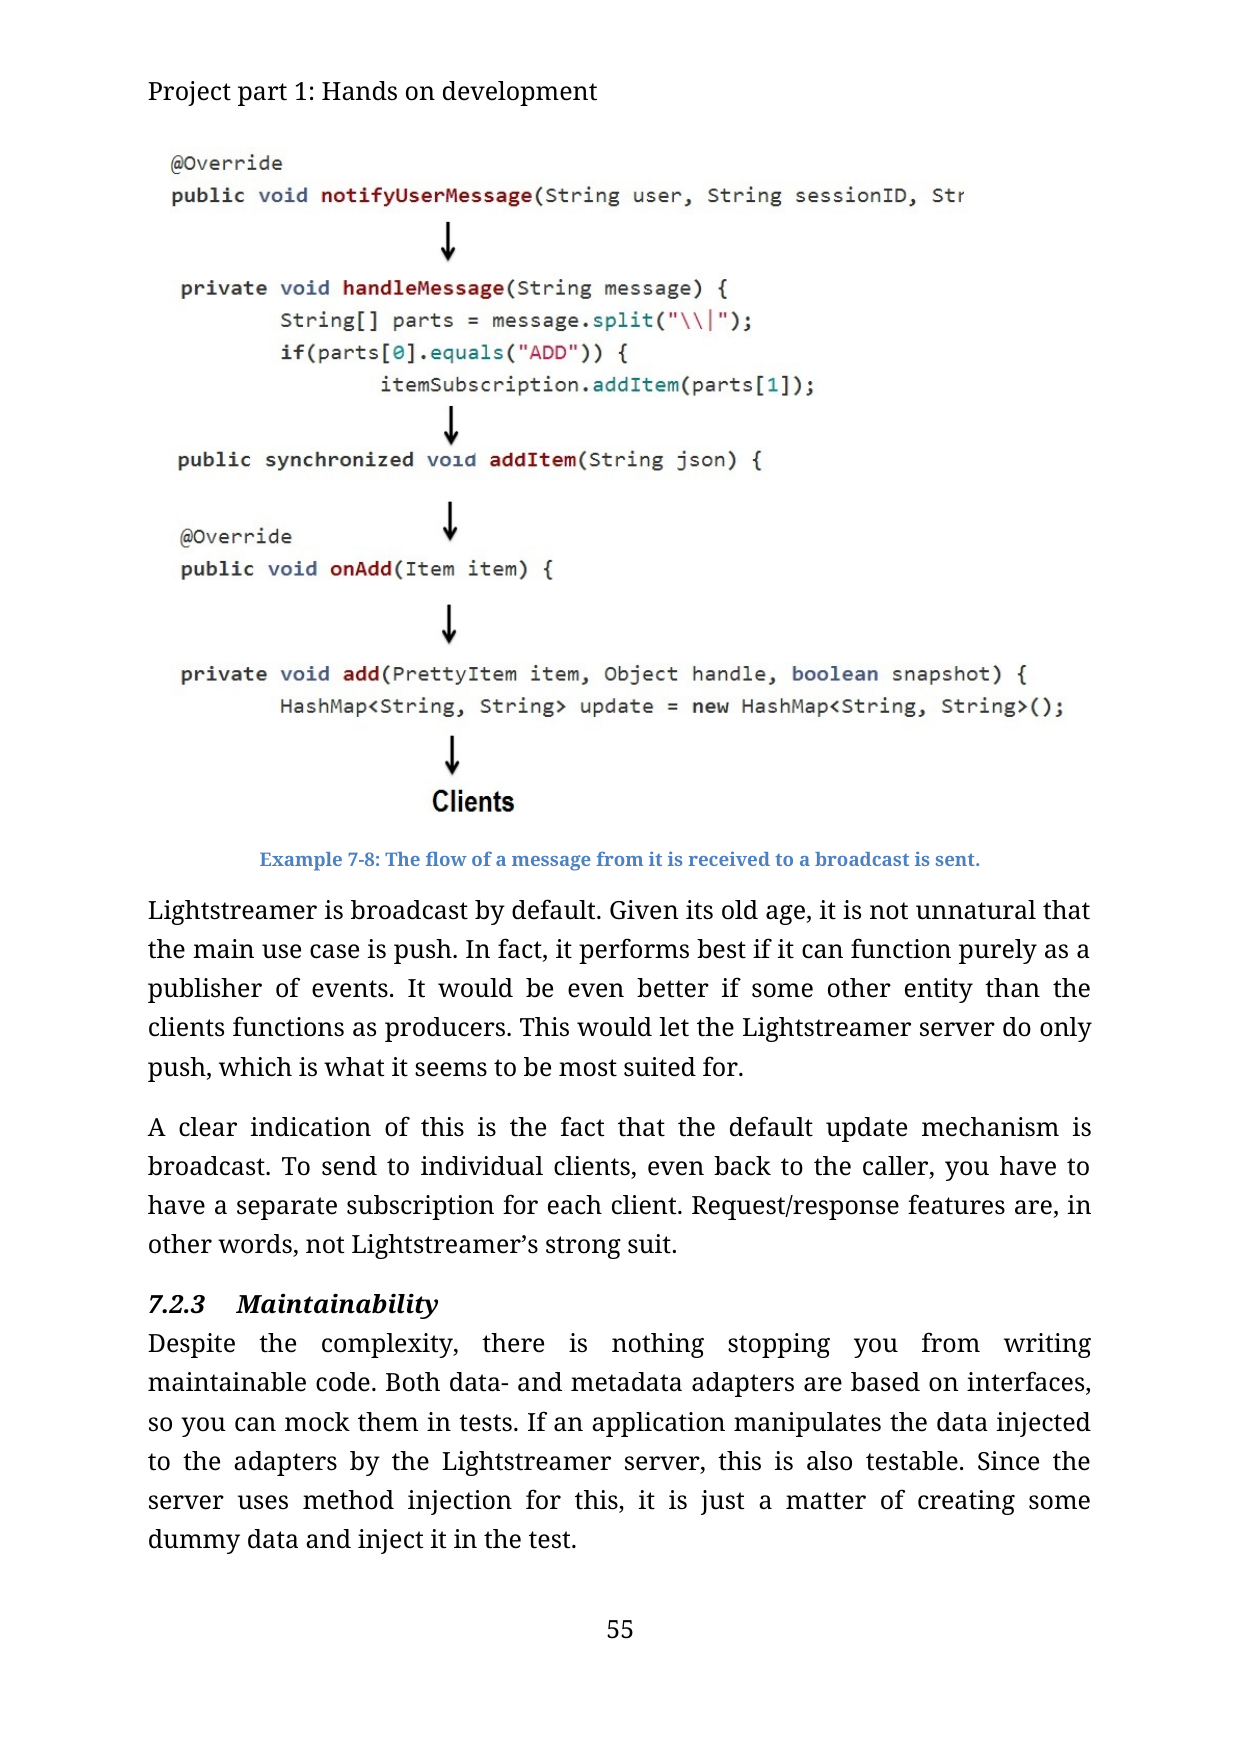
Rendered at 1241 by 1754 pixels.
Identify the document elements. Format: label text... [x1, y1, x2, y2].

text Lightstreamer is broadcast by default. Given its old age, it is not unnatural that the main use case is push. In fact, it performs best if it can function purely as a publisher of events. It would be even better if some other entity than the clients functions as producers. This would let the Lightstreamer server do only push, which is what it seems to be most suited for. [148, 893, 1092, 1083]
picture [170, 147, 1071, 821]
subtitle Maintainability [148, 1287, 1092, 1321]
text Despite the complexity, there is nothing stopping you from writing maintainable code. Both data- and metadata adapters are based on interfaces, so you can mock them in tests. If an application manipulates the data injected to the adapters by the Lightstreamer server, this is also testable. Since the server uses method injection for this, it is just a matter of creating some dummy data and inject it in the test. [148, 1326, 1092, 1556]
text A clear indication of this is the fact that the default update mechanism is broadcast. To send to individual clients, even back to the caller, you have to have a separate subscription for each client. Request/response features are, in other words, not Lightstreamer’s strong suit. [148, 1109, 1092, 1261]
